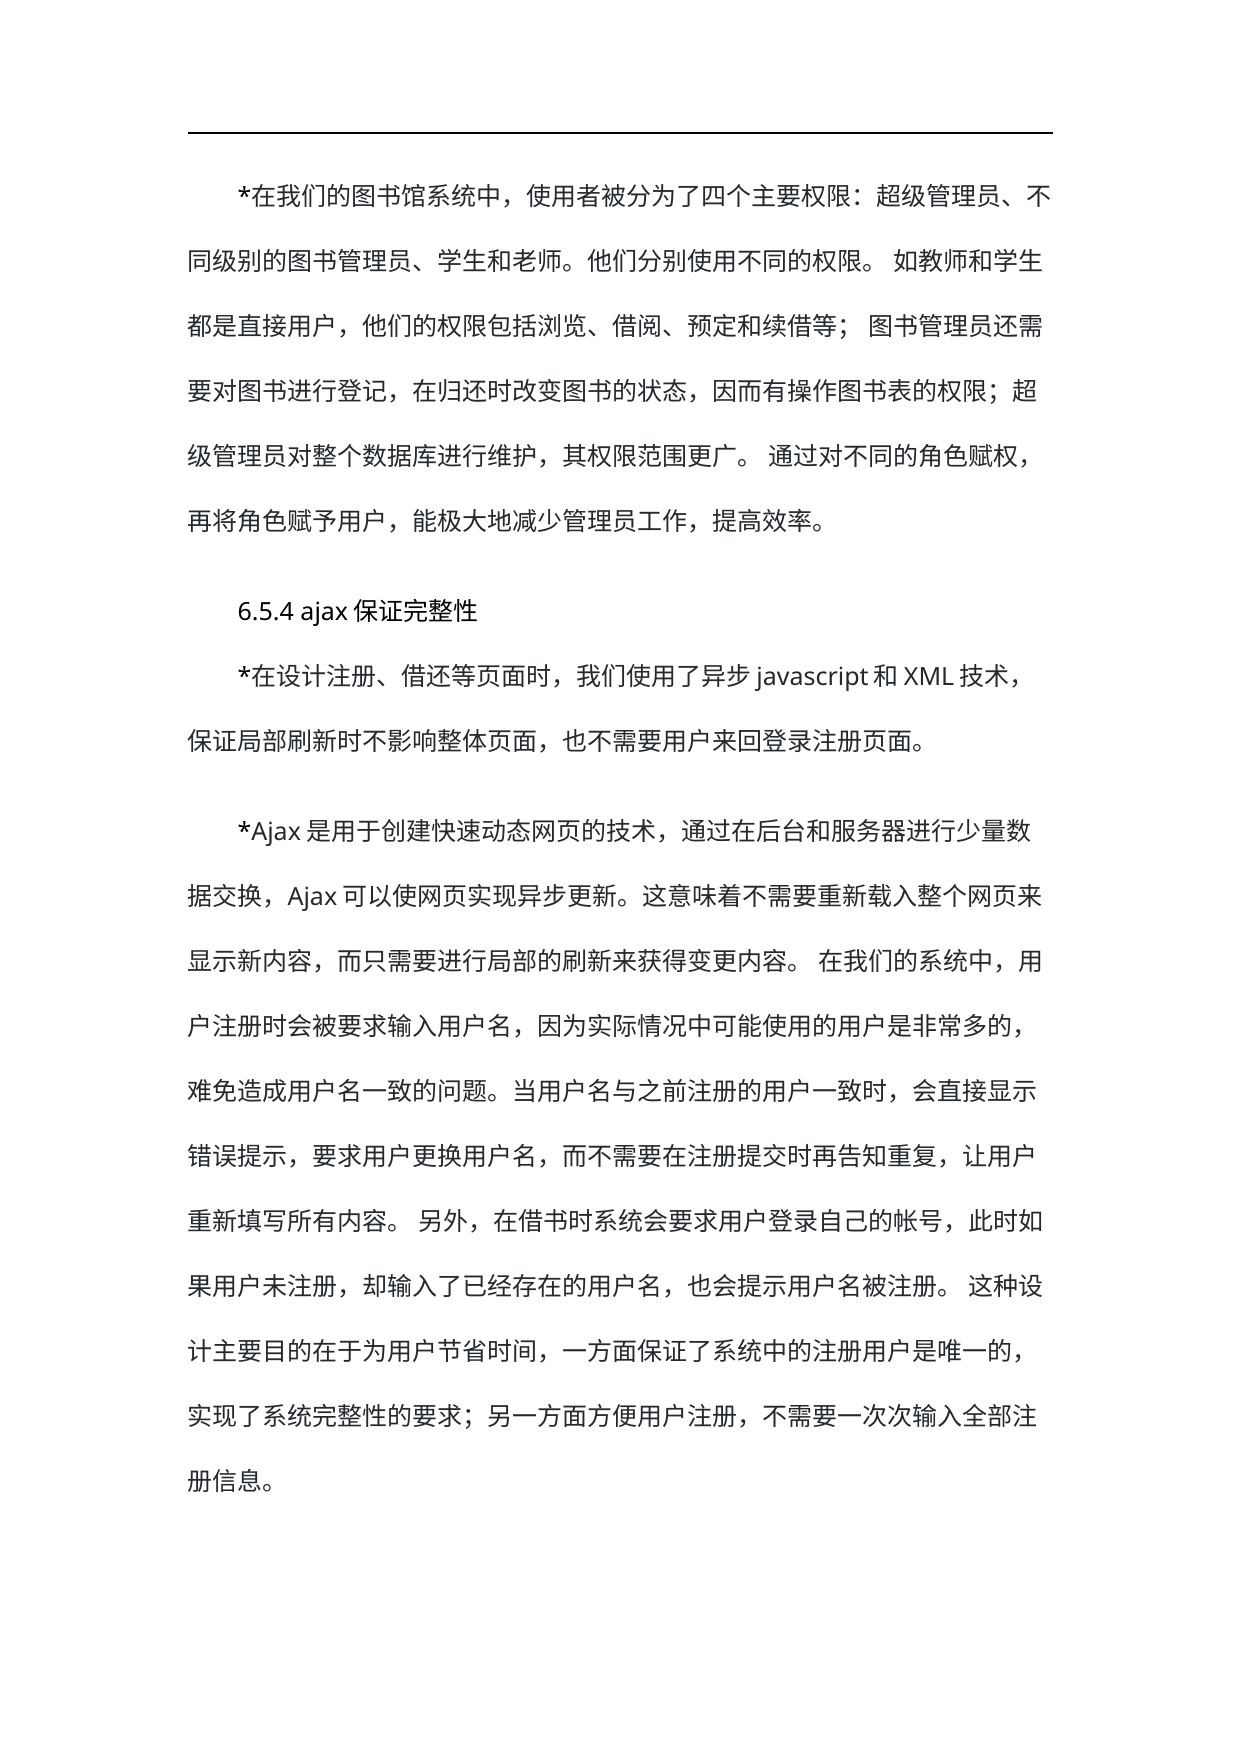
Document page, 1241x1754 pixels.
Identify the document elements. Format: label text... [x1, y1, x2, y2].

text *Ajax是用于创建快速动态网页的技术，通过在后台和服务器进行少量数据交换，Ajax可以使网页实现异步更新。这意味着不需要重新载入整个网页来显示新内容，而只需要进行局部的刷新来获得变更内容。 在我们的系统中，用户注册时会被要求输入用户名，因为实际情况中可能使用的用户是非常多的，难免造成用户名一致的问题。当用户名与之前注册的用户一致时，会直接显示错误提示，要求用户更换用户名，而不需要在注册提交时再告知重复，让用户重新填写所有内容。 另外，在借书时系统会要求用户登录自己的帐号，此时如果用户未注册，却输入了已经存在的用户名，也会提示用户名被注册。 这种设计主要目的在于为用户节省时间，一方面保证了系统中的注册用户是唯一的，实现了系统完整性的要求；另一方面方便用户注册，不需要一次次输入全部注册信息。 [187, 797, 1053, 1512]
text 6.5.4 ajax保证完整性 [187, 577, 1053, 642]
text *在我们的图书馆系统中，使用者被分为了四个主要权限：超级管理员、不同级别的图书管理员、学生和老师。他们分别使用不同的权限。 如教师和学生都是直接用户，他们的权限包括浏览、借阅、预定和续借等； 图书管理员还需要对图书进行登记，在归还时改变图书的状态，因而有操作图书表的权限；超级管理员对整个数据库进行维护，其权限范围更广。 通过对不同的角色赋权，再将角色赋予用户，能极大地减少管理员工作，提高效率。 [187, 162, 1053, 552]
text *在设计注册、借还等页面时，我们使用了异步javascript和XML技术，保证局部刷新时不影响整体页面，也不需要用户来回登录注册页面。 [187, 642, 1053, 772]
